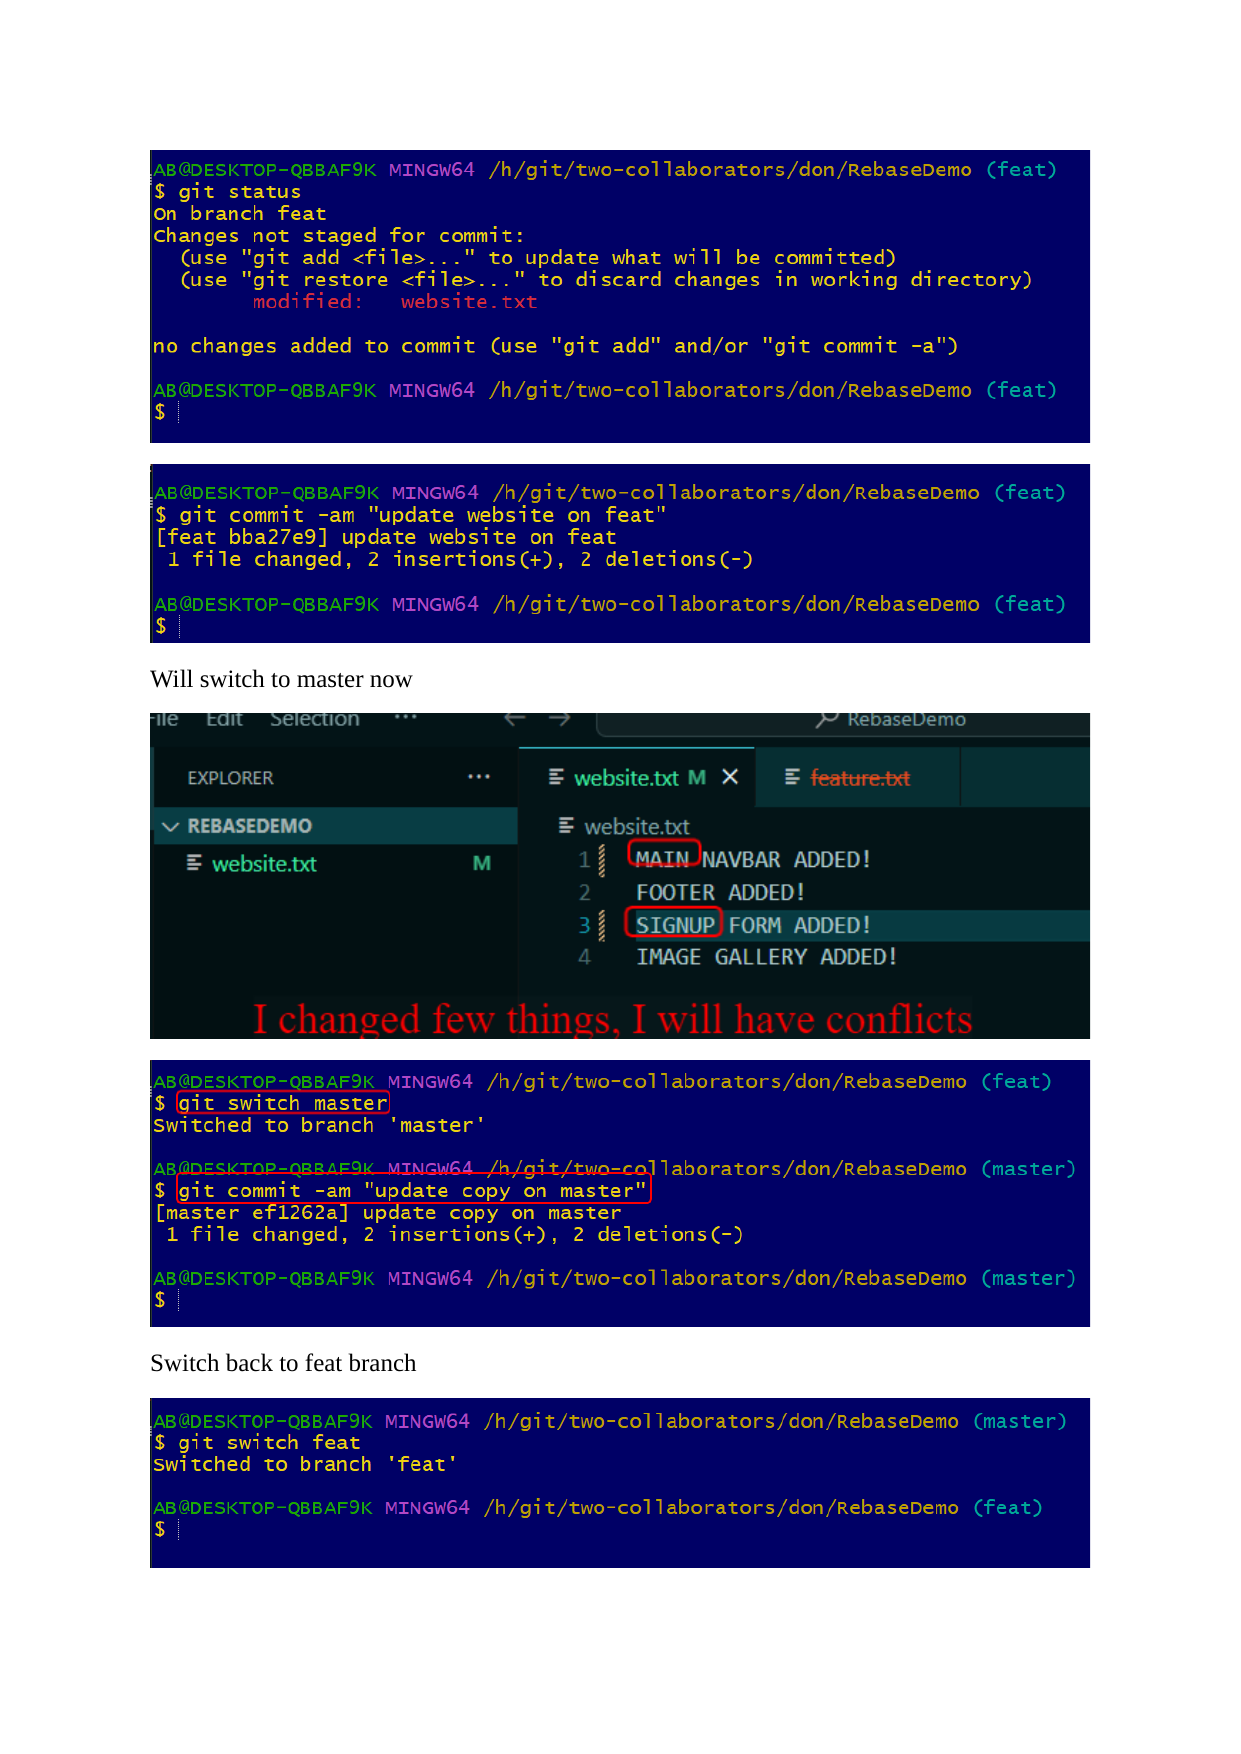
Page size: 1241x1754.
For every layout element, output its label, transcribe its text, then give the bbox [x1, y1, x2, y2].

picture [150, 713, 1091, 1039]
picture [150, 464, 1091, 643]
picture [150, 150, 1091, 443]
text Switch back to feat branch [150, 1348, 1090, 1377]
picture [150, 1060, 1091, 1327]
picture [150, 1398, 1091, 1568]
text Will switch to master now [150, 664, 1090, 693]
